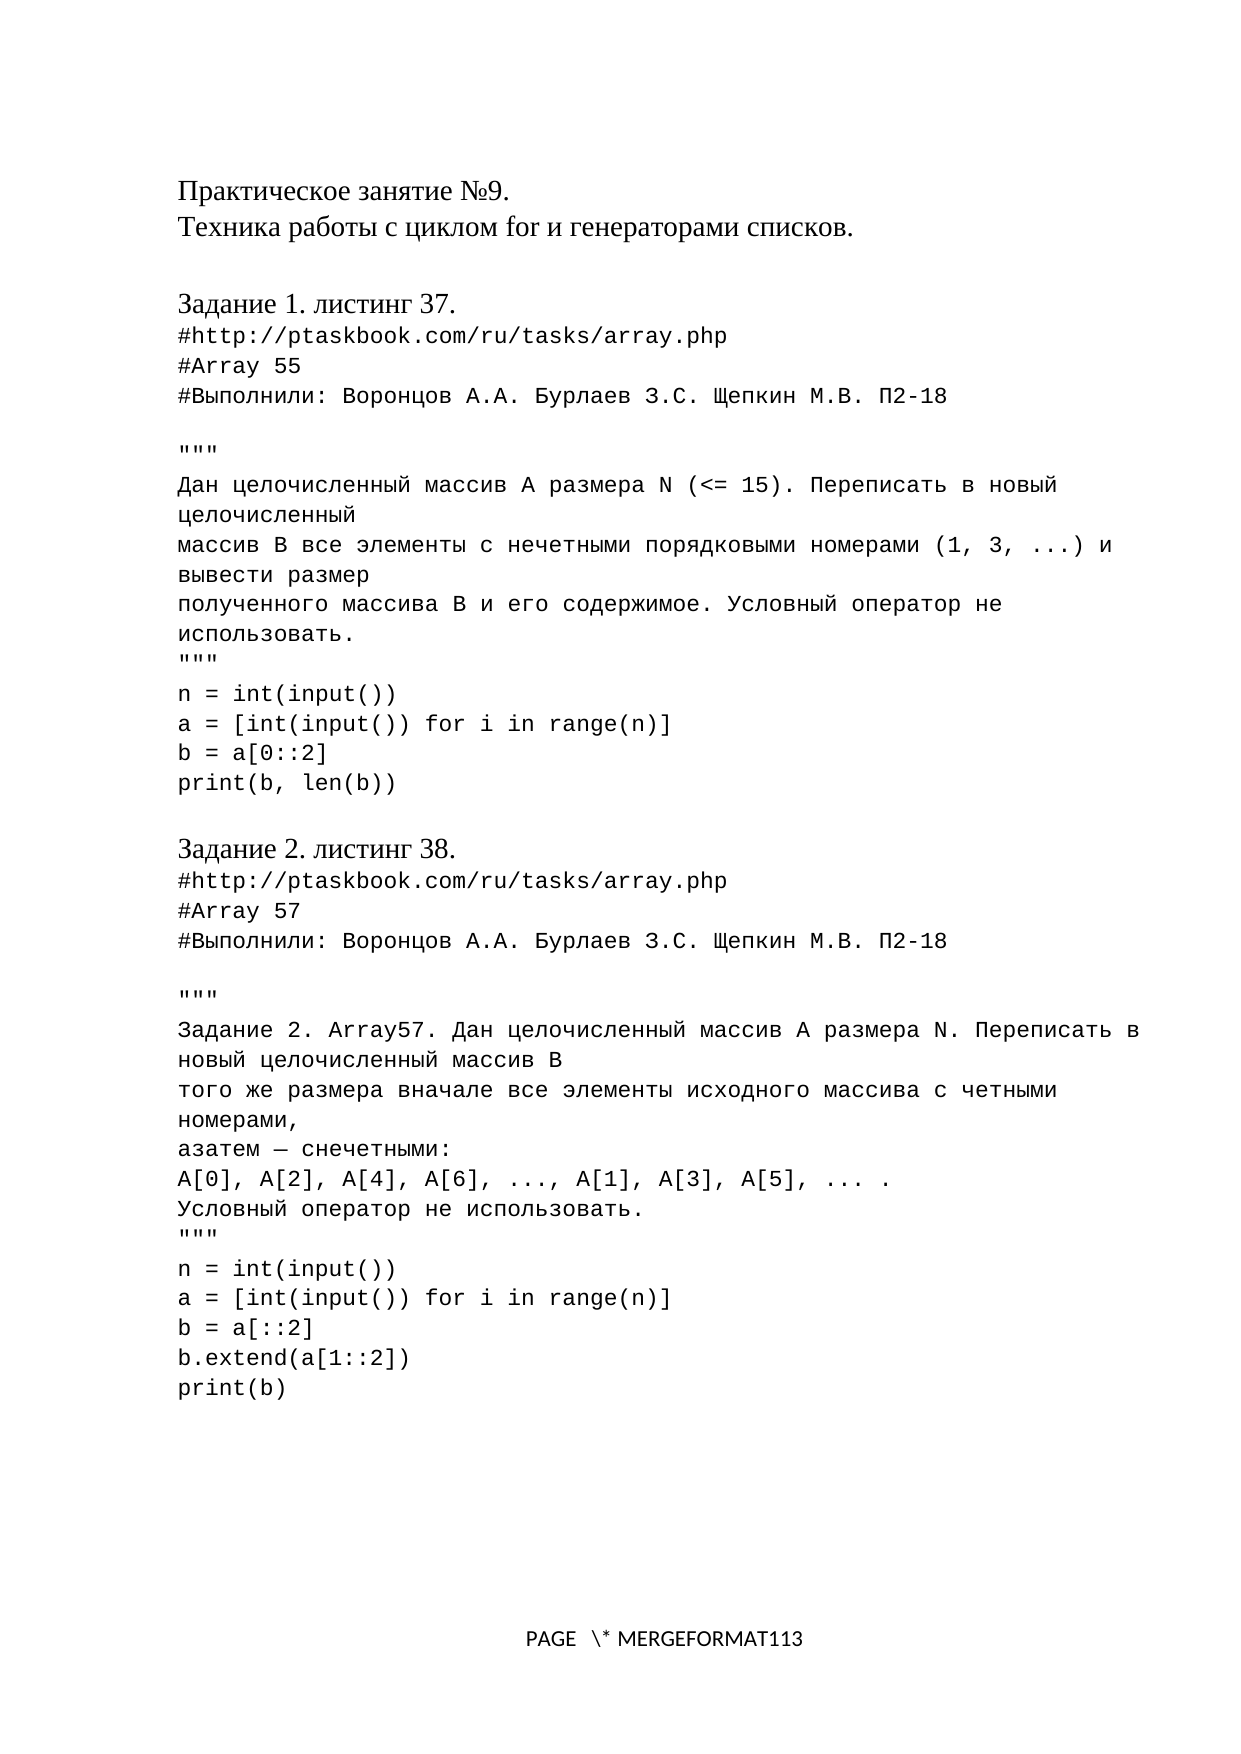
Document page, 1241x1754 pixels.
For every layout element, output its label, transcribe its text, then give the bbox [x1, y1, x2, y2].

text #http://ptaskbook.com/ru/tasks/array.php [177, 325, 1152, 351]
text Задание 1. листинг 37. [177, 286, 1152, 320]
text #Array 57 [177, 899, 1152, 925]
text #Array 55 [177, 354, 1152, 380]
text a = [int(input()) for i in range(n)] [177, 1287, 1152, 1313]
text b = a[0::2] [177, 742, 1152, 768]
text a = [int(input()) for i in range(n)] [177, 712, 1152, 738]
text #Выполнили: Воронцов А.А. Бурлаев З.С. Щепкин М.В. П2-18 [177, 384, 1152, 410]
text n = int(input()) [177, 682, 1152, 708]
text Условный оператор не использовать. [177, 1197, 1152, 1223]
text того же размера вначале все элементы исходного массива с четными номерами, [177, 1078, 1152, 1134]
text b.extend(a[1::2]) [177, 1346, 1152, 1372]
text """ [177, 444, 1152, 470]
text Техника работы с циклом for и генераторами списков. [177, 209, 1152, 243]
text азатем — снечетными: [177, 1138, 1152, 1164]
text полученного массива B и его содержимое. Условный оператор не использовать. [177, 593, 1152, 648]
text n = int(input()) [177, 1257, 1152, 1283]
text Задание 2. Array57. Дан целочисленный массив A размера N. Переписать в новый целочисленный массив B [177, 1019, 1152, 1074]
text """ [177, 652, 1152, 678]
text A[0], A[2], A[4], A[6], ..., A[1], A[3], A[5], ... . [177, 1168, 1152, 1193]
subtitle Практическое занятие №9. [177, 173, 1152, 206]
text #http://ptaskbook.com/ru/tasks/array.php [177, 870, 1152, 896]
text print(b, len(b)) [177, 772, 1152, 797]
text b = a[::2] [177, 1317, 1152, 1342]
text #Выполнили: Воронцов А.А. Бурлаев З.С. Щепкин М.В. П2-18 [177, 929, 1152, 955]
text print(b) [177, 1376, 1152, 1402]
text Дан целочисленный массив A размера N (<= 15). Переписать в новый целочисленный [177, 474, 1152, 529]
text """ [177, 989, 1152, 1015]
text Задание 2. листинг 38. [177, 831, 1152, 865]
text """ [177, 1227, 1152, 1253]
text массив B все элементы с нечетными порядковыми номерами (1, 3, ...) и вывести размер [177, 533, 1152, 589]
